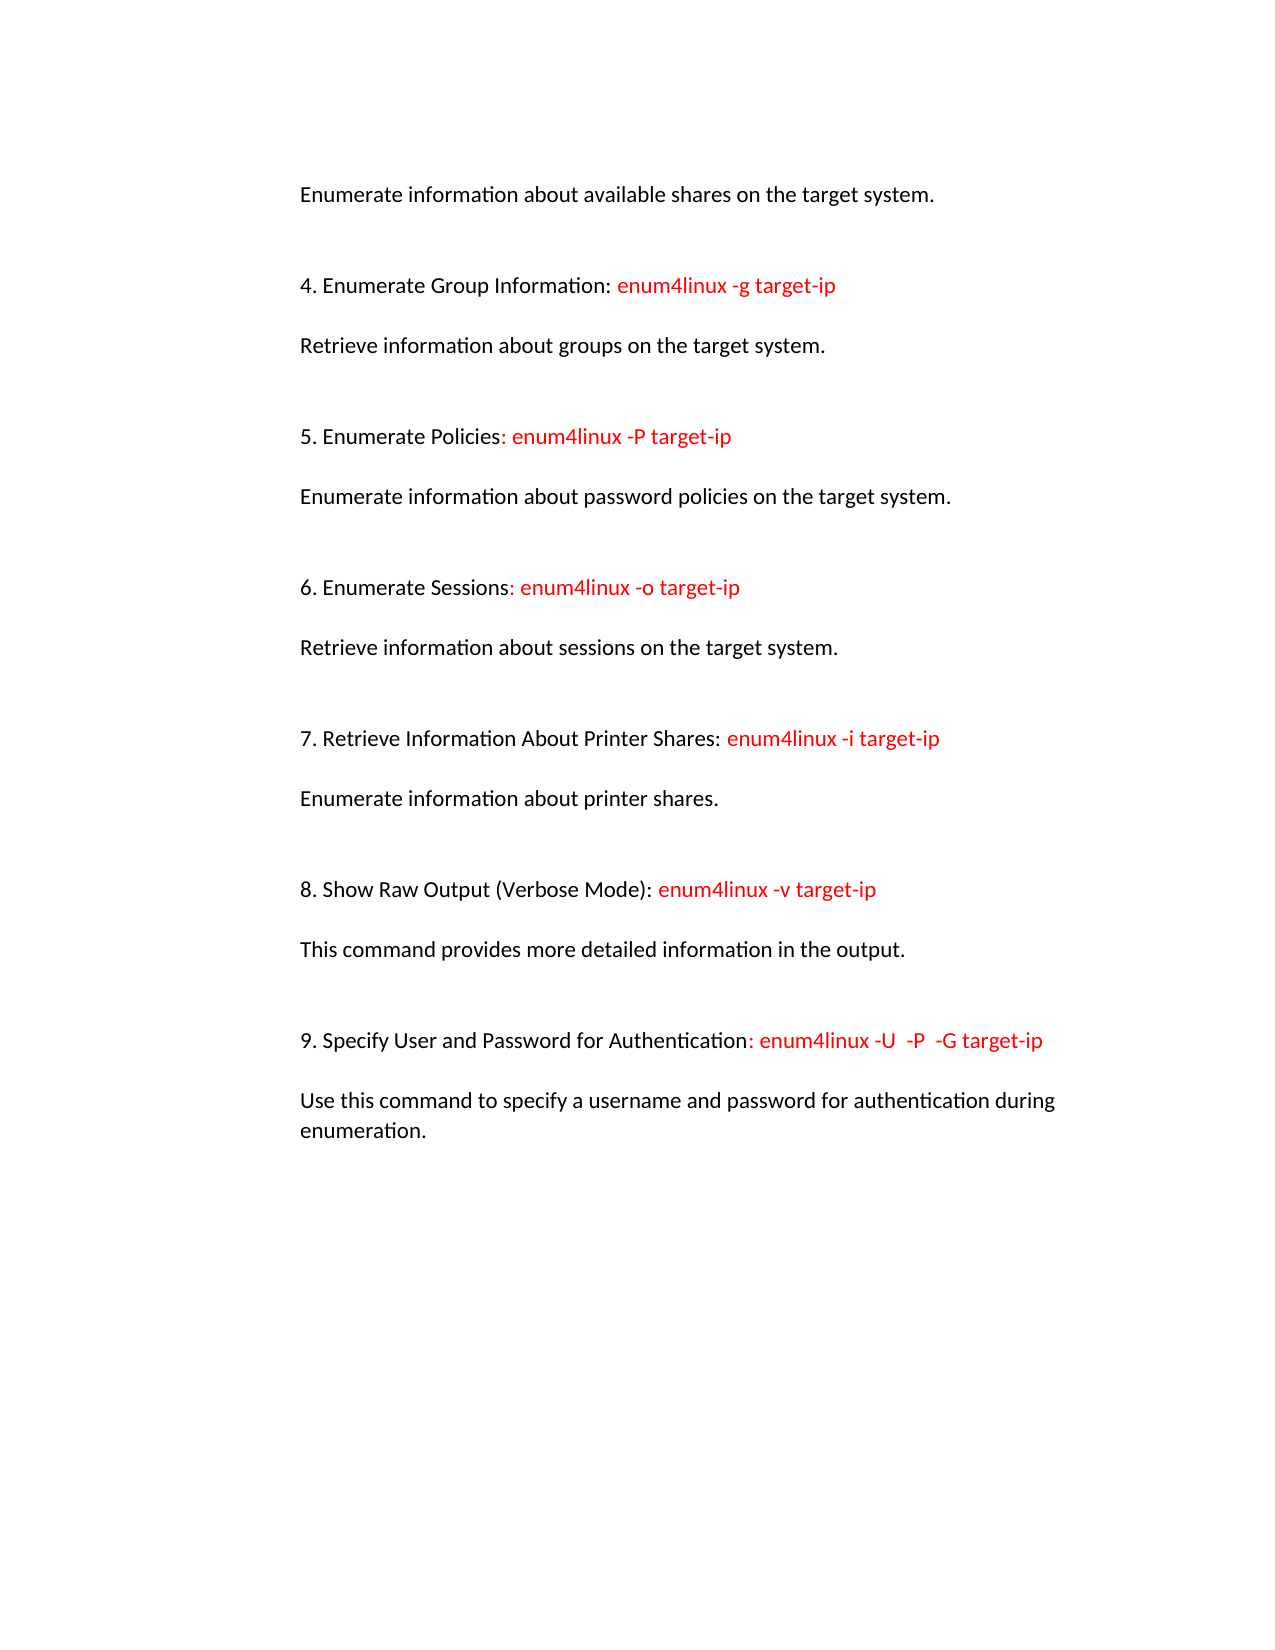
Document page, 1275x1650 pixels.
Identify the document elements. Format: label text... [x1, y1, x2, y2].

list Enumerate information about password policies on the target system. [300, 482, 1125, 510]
list This command provides more detailed information in the output. [300, 935, 1125, 963]
list Retrieve information about groups on the target system. [300, 331, 1125, 359]
list 9. Specify User and Password for Authentication: enum4linux -U -P -G target-ip [300, 1026, 1125, 1054]
list 7. Retrieve Information About Printer Shares: enum4linux -i target-ip [300, 724, 1125, 752]
list 5. Enumerate Policies: enum4linux -P target-ip [300, 422, 1125, 450]
list Enumerate information about available shares on the target system. [300, 180, 1125, 208]
list 6. Enumerate Sessions: enum4linux -o target-ip [300, 573, 1125, 601]
list 8. Show Raw Output (Verbose Mode): enum4linux -v target-ip [300, 875, 1125, 903]
list Retrieve information about sessions on the target system. [300, 633, 1125, 661]
list Enumerate information about printer shares. [300, 784, 1125, 812]
list 4. Enumerate Group Information: enum4linux -g target-ip [300, 271, 1125, 299]
list Use this command to specify a username and password for authentication during enumeration. [300, 1086, 1125, 1145]
